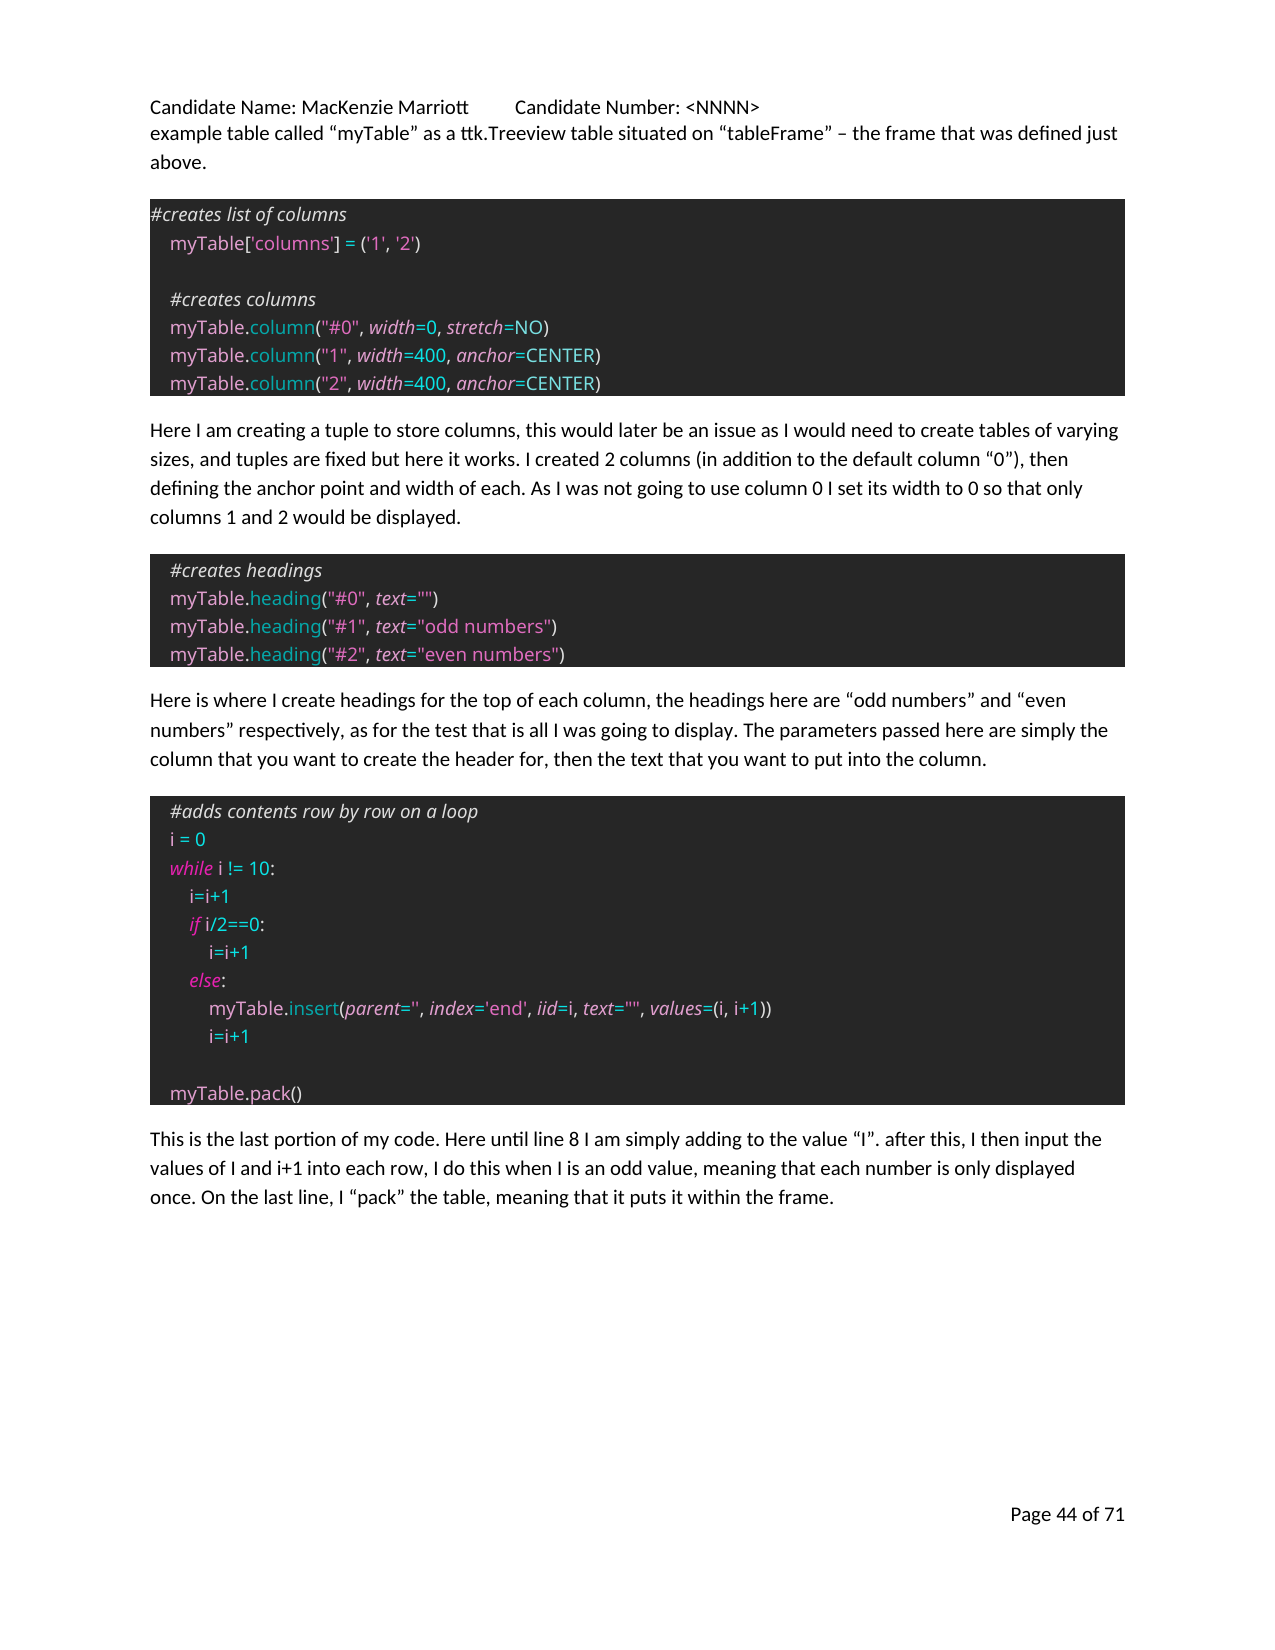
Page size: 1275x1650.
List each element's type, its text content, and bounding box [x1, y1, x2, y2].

text #creates list of columns [150, 199, 1125, 227]
text myTable.heading("#2", text="even numbers") [150, 639, 1125, 667]
text myTable.pack() [150, 1077, 1125, 1105]
text #creates columns [150, 283, 1125, 312]
text myTable.column("2", width=400, anchor=CENTER) [150, 368, 1125, 396]
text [150, 120, 1125, 174]
text Here is where I create headings for the top of each column, the headings here are “odd numbers” and “even numbers” respectively, as for the test that is all I was going to display. The parameters passed here are simply the column that you want to create the header for, then the text that you want to put into the column. [150, 688, 1125, 771]
text i=i+1 [150, 880, 1125, 908]
text i=i+1 [150, 1021, 1125, 1049]
text #creates headings [150, 554, 1125, 582]
text This is the last portion of my code. Here until line 8 I am simply adding to the value “I”. after this, I then input the values of I and i+1 into each row, I do this when I is an odd value, meaning that each number is only displayed once. On the last line, I “pack” the table, meaning that it puts it within the frame. [150, 1126, 1125, 1210]
text myTable.heading("#1", text="odd numbers") [150, 611, 1125, 639]
text myTable.heading("#0", text="") [150, 582, 1125, 611]
text myTable.column("#0", width=0, stretch=NO) [150, 312, 1125, 340]
text myTable['columns'] = ('1', '2') [150, 227, 1125, 255]
text Here I am creating a tuple to store columns, this would later be an issue as I would need to create tables of varying sizes, and tuples are fixed but here it works. I created 2 columns (in addition to the default column “0”), then defining the anchor point and width of each. As I was not going to use column 0 I set its width to 0 so that only columns 1 and 2 would be displayed. [150, 417, 1125, 530]
text if i/2==0: [150, 908, 1125, 937]
text #adds contents row by row on a loop [150, 796, 1125, 824]
text i=i+1 [150, 937, 1125, 965]
text i = 0 [150, 824, 1125, 852]
text myTable.column("1", width=400, anchor=CENTER) [150, 340, 1125, 368]
text else: [150, 965, 1125, 993]
text myTable.insert(parent='', index='end', iid=i, text="", values=(i, i+1)) [150, 993, 1125, 1021]
text while i != 10: [150, 852, 1125, 880]
